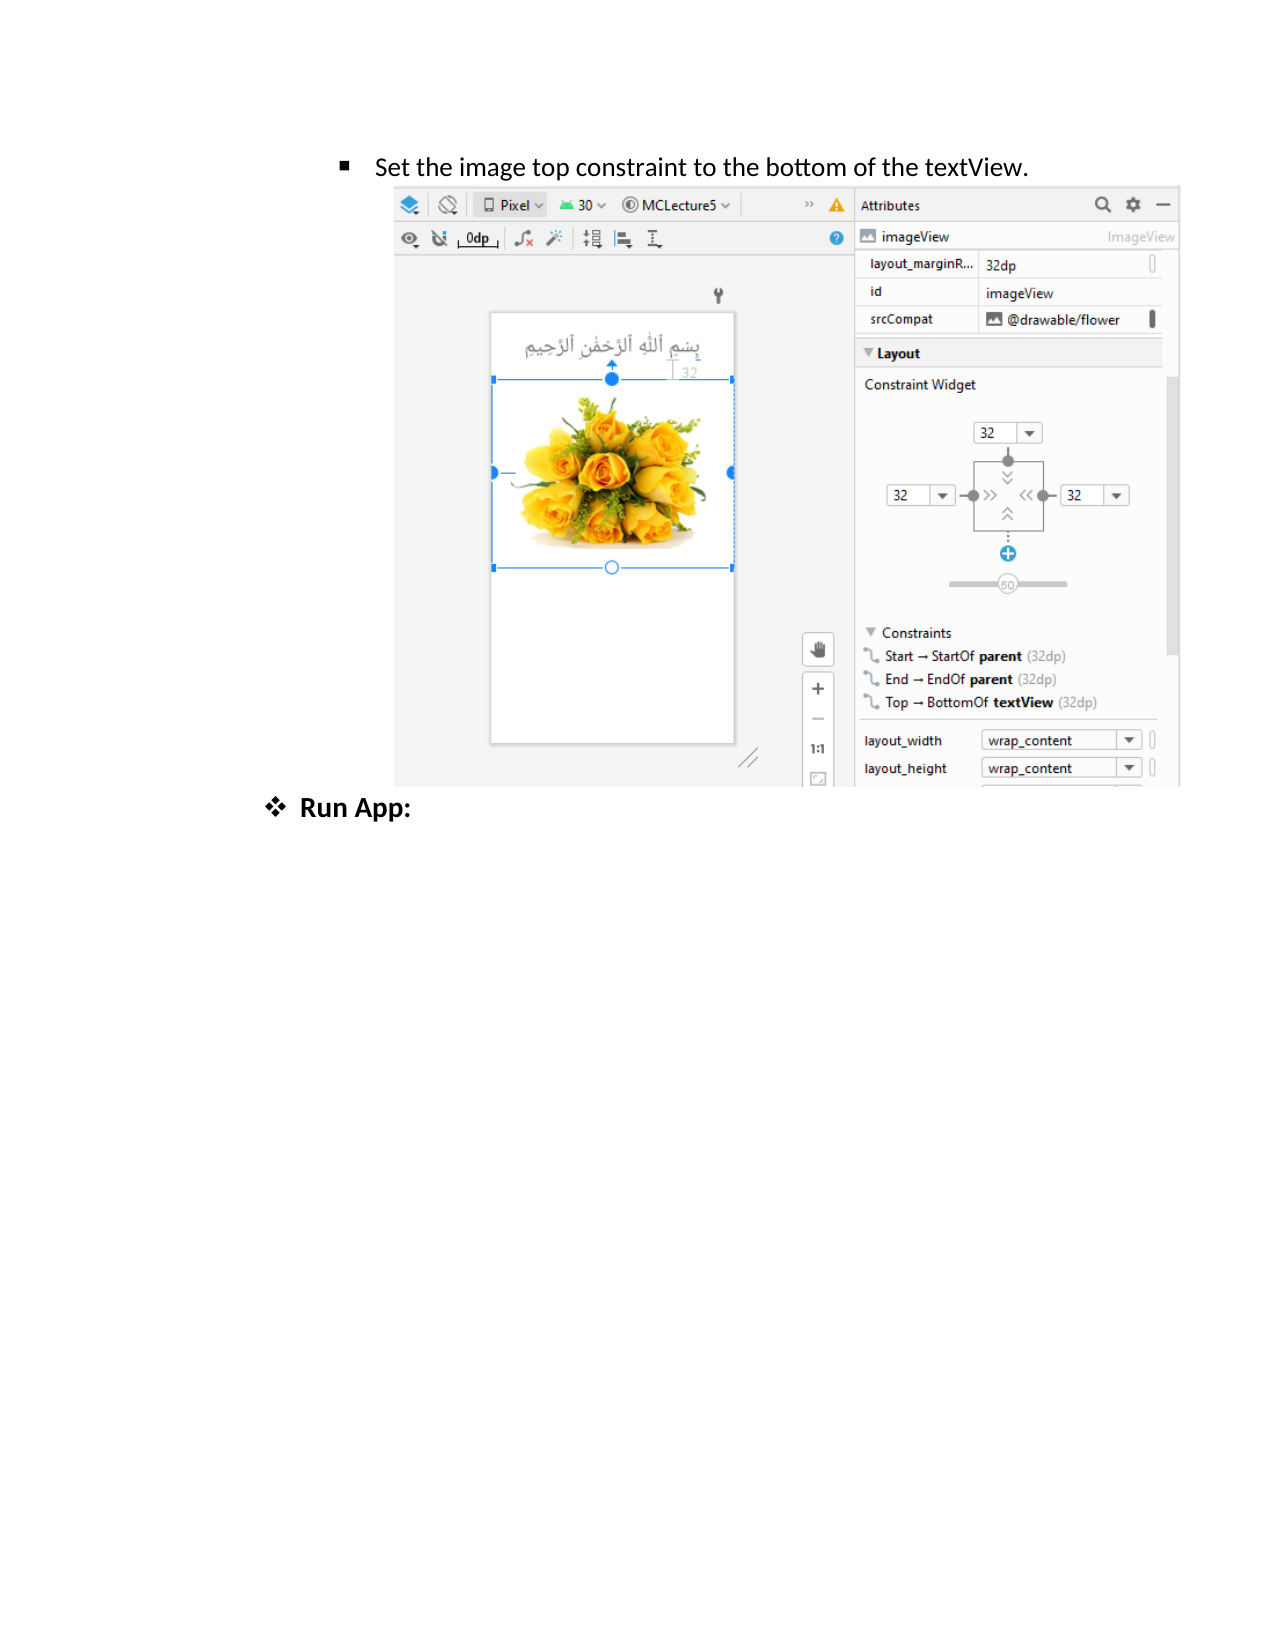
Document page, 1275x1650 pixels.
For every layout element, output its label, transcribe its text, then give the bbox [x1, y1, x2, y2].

list Run App: [262, 789, 1125, 824]
list Set the image top constraint to the bottom of the textView. [337, 150, 1125, 787]
